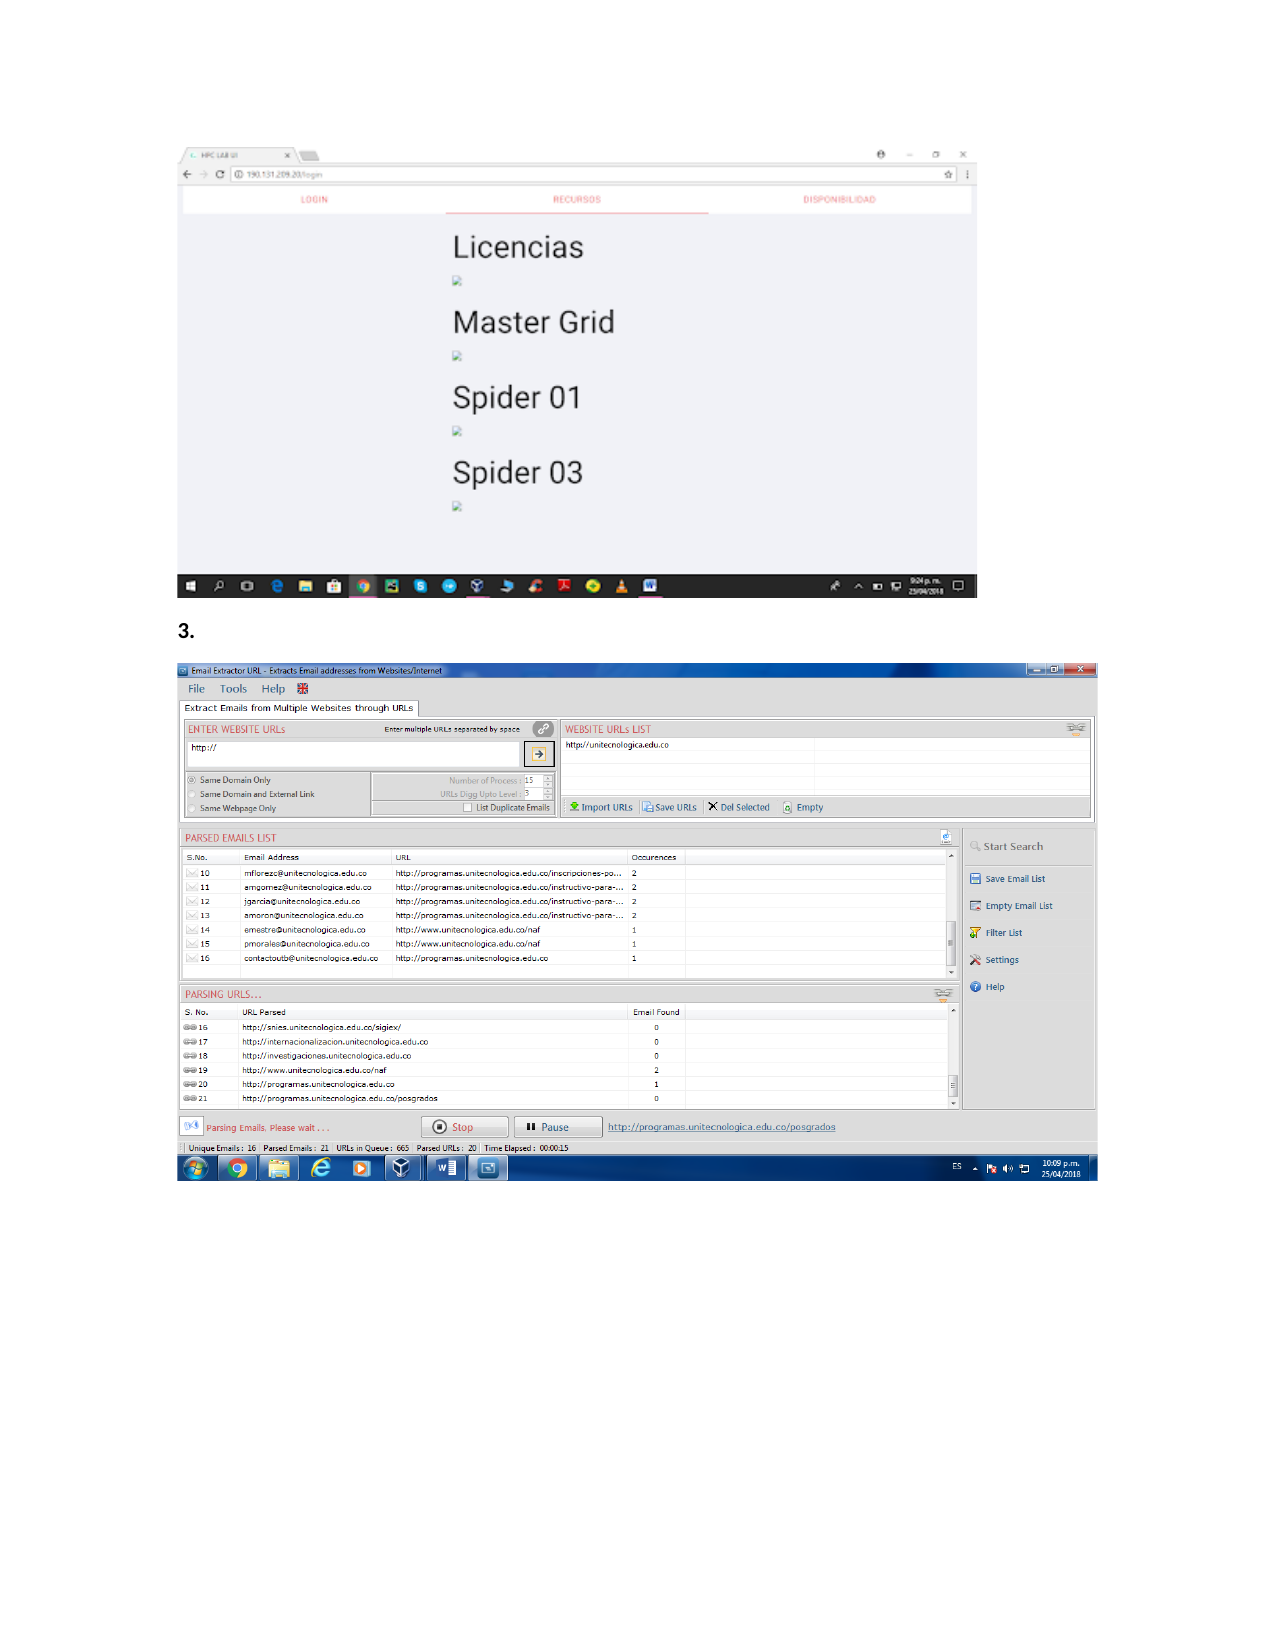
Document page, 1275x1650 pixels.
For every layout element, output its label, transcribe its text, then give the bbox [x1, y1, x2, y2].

text 3. [177, 616, 1098, 644]
picture [177, 663, 1098, 1181]
picture [177, 147, 978, 598]
